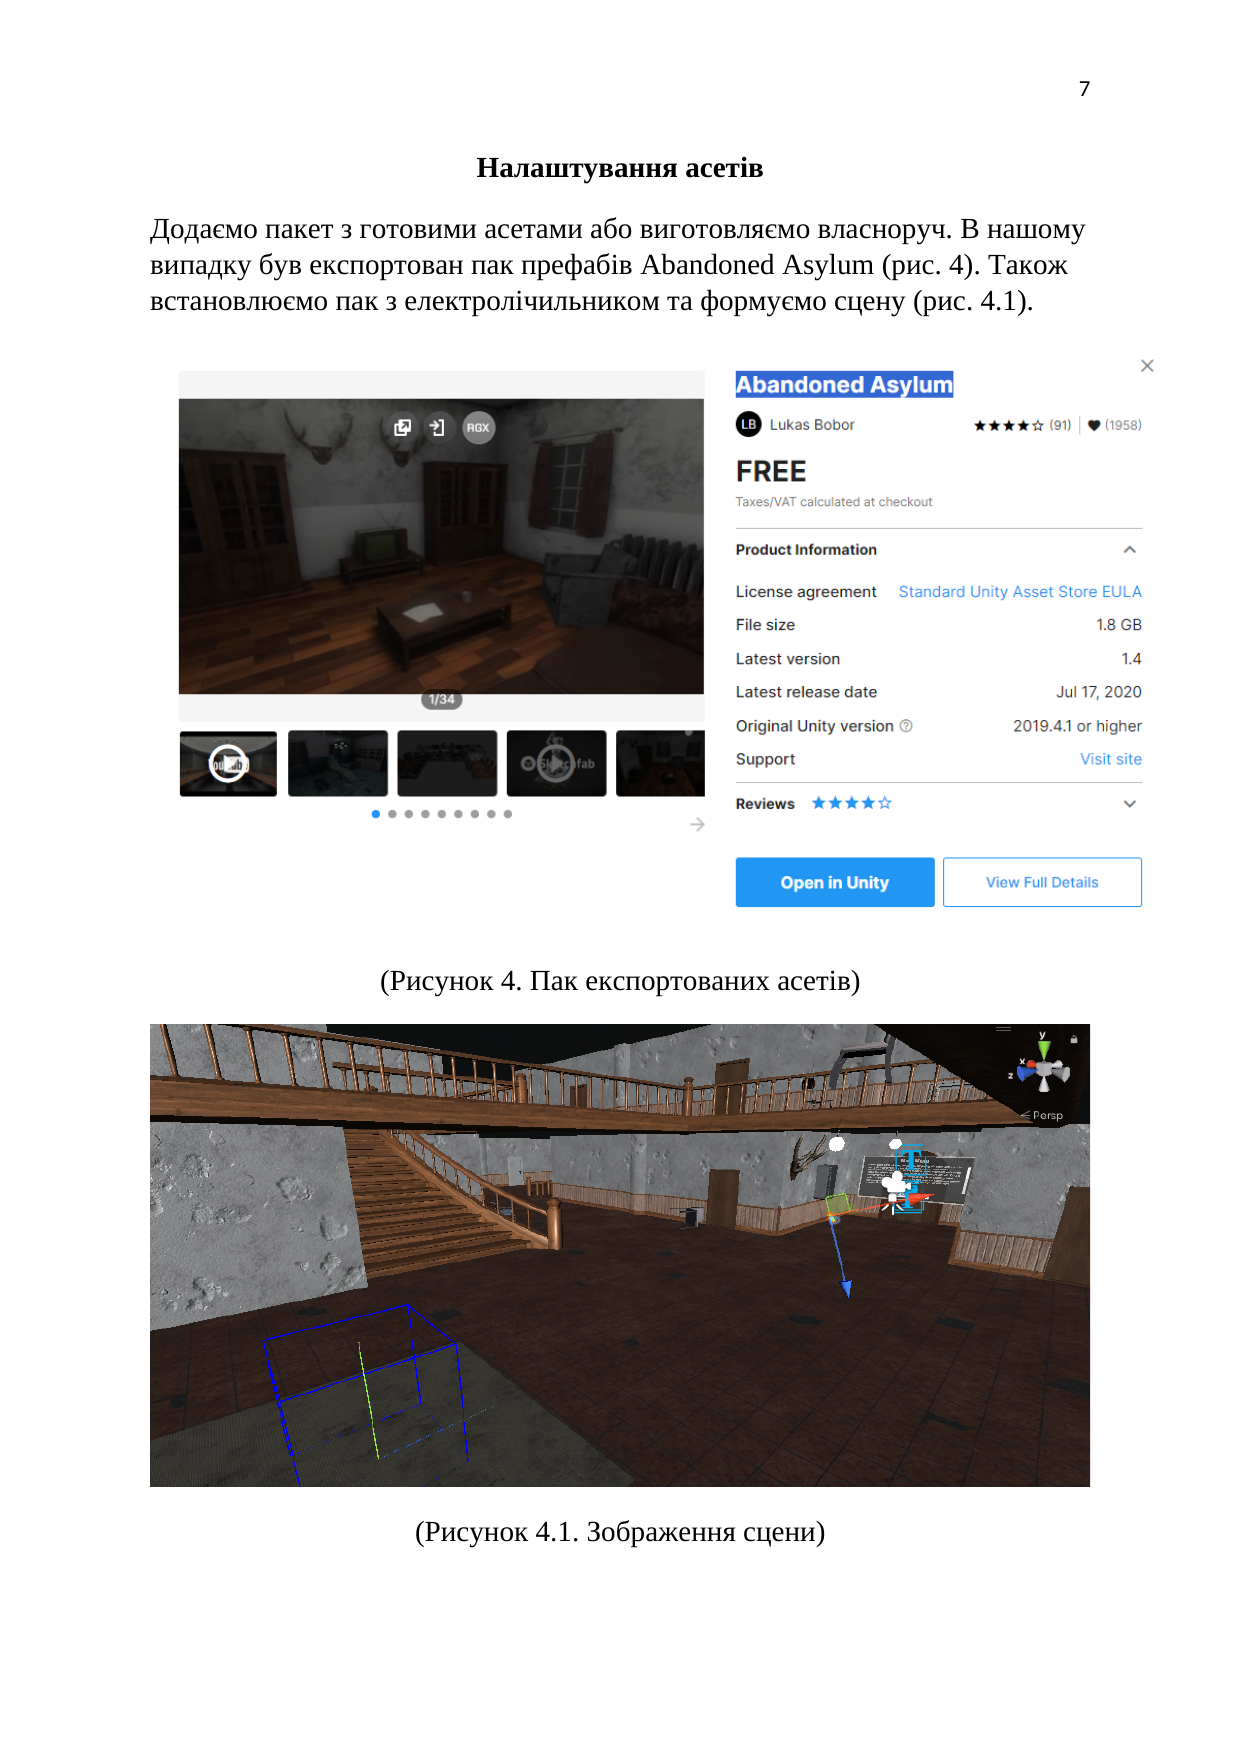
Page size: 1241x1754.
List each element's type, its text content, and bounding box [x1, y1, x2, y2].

picture [150, 1024, 1091, 1487]
text Додаємо пакет з готовими асетами або виготовляємо власноруч. В нашому випадку був експортован пак префабів Abandoned Asylum (рис. 4). Також встановлюємо пак з електролічильником та формуємо сцену (рис. 4.1). [150, 211, 1090, 317]
text (Рисунок 4.1. Зображення сцени) [150, 1514, 1090, 1548]
text Налаштування асетів [150, 150, 1090, 183]
picture [150, 344, 1170, 936]
text (Рисунок 4. Пак експортованих асетів) [150, 963, 1090, 997]
